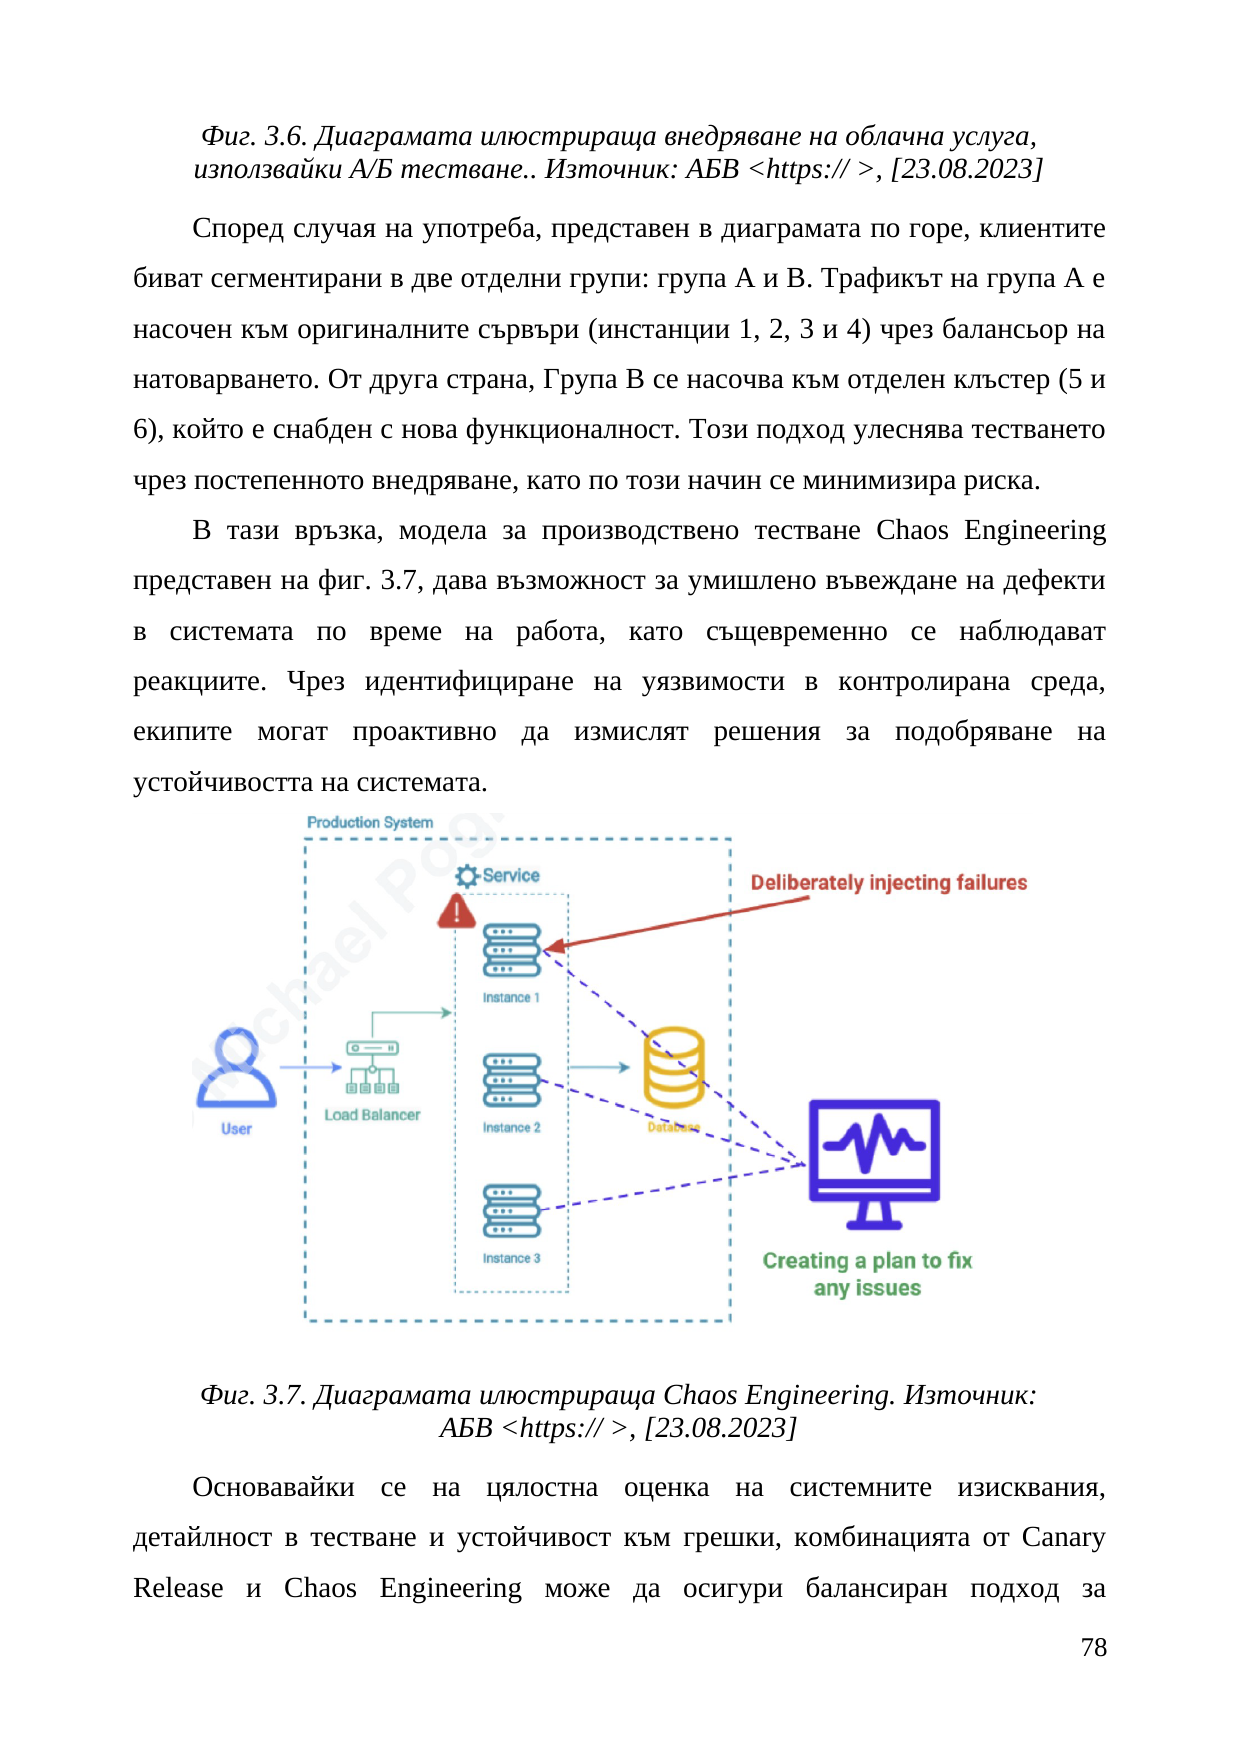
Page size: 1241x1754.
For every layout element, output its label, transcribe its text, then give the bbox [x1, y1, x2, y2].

title Фиг. 3.6. Диаграмата илюстрираща внедряване на облачна услуга, използвайки А/Б тестване.. Източник: АБВ <https:// >, [23.08.2023] [192, 118, 1048, 185]
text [133, 1469, 1107, 1603]
text Според случая на употреба, представен в диаграмата по горе, клиентите биват сегментирани в две отделни групи: група A и B. Трафикът на група A е насочен към оригиналните сървъри (инстанции 1, 2, 3 и 4) чрез балансьор на натоварването. От друга страна, Група B се насочва към отделен клъстер (5 и 6), който е снабден с нова функционалност. Този подход улеснява тестването чрез постепенното внедряване, като по този начин се минимизира риска. [133, 210, 1107, 495]
picture [192, 813, 1033, 1336]
text В тази връзка, модела за производствено тестване Chaos Engineering представен на фиг. 3.7, дава възможност за умишлено въвеждане на дефекти в системата по време на работа, като същевременно се наблюдават реакциите. Чрез идентифициране на уязвимости в контролирана среда, екипите могат проактивно да измислят решения за подобряване на устойчивостта на системата. [133, 512, 1107, 797]
title Фиг. 3.7. Диаграмата илюстрираща Chaos Engineering. Източник: АБВ <https:// >, [23.08.2023] [192, 1377, 1048, 1444]
